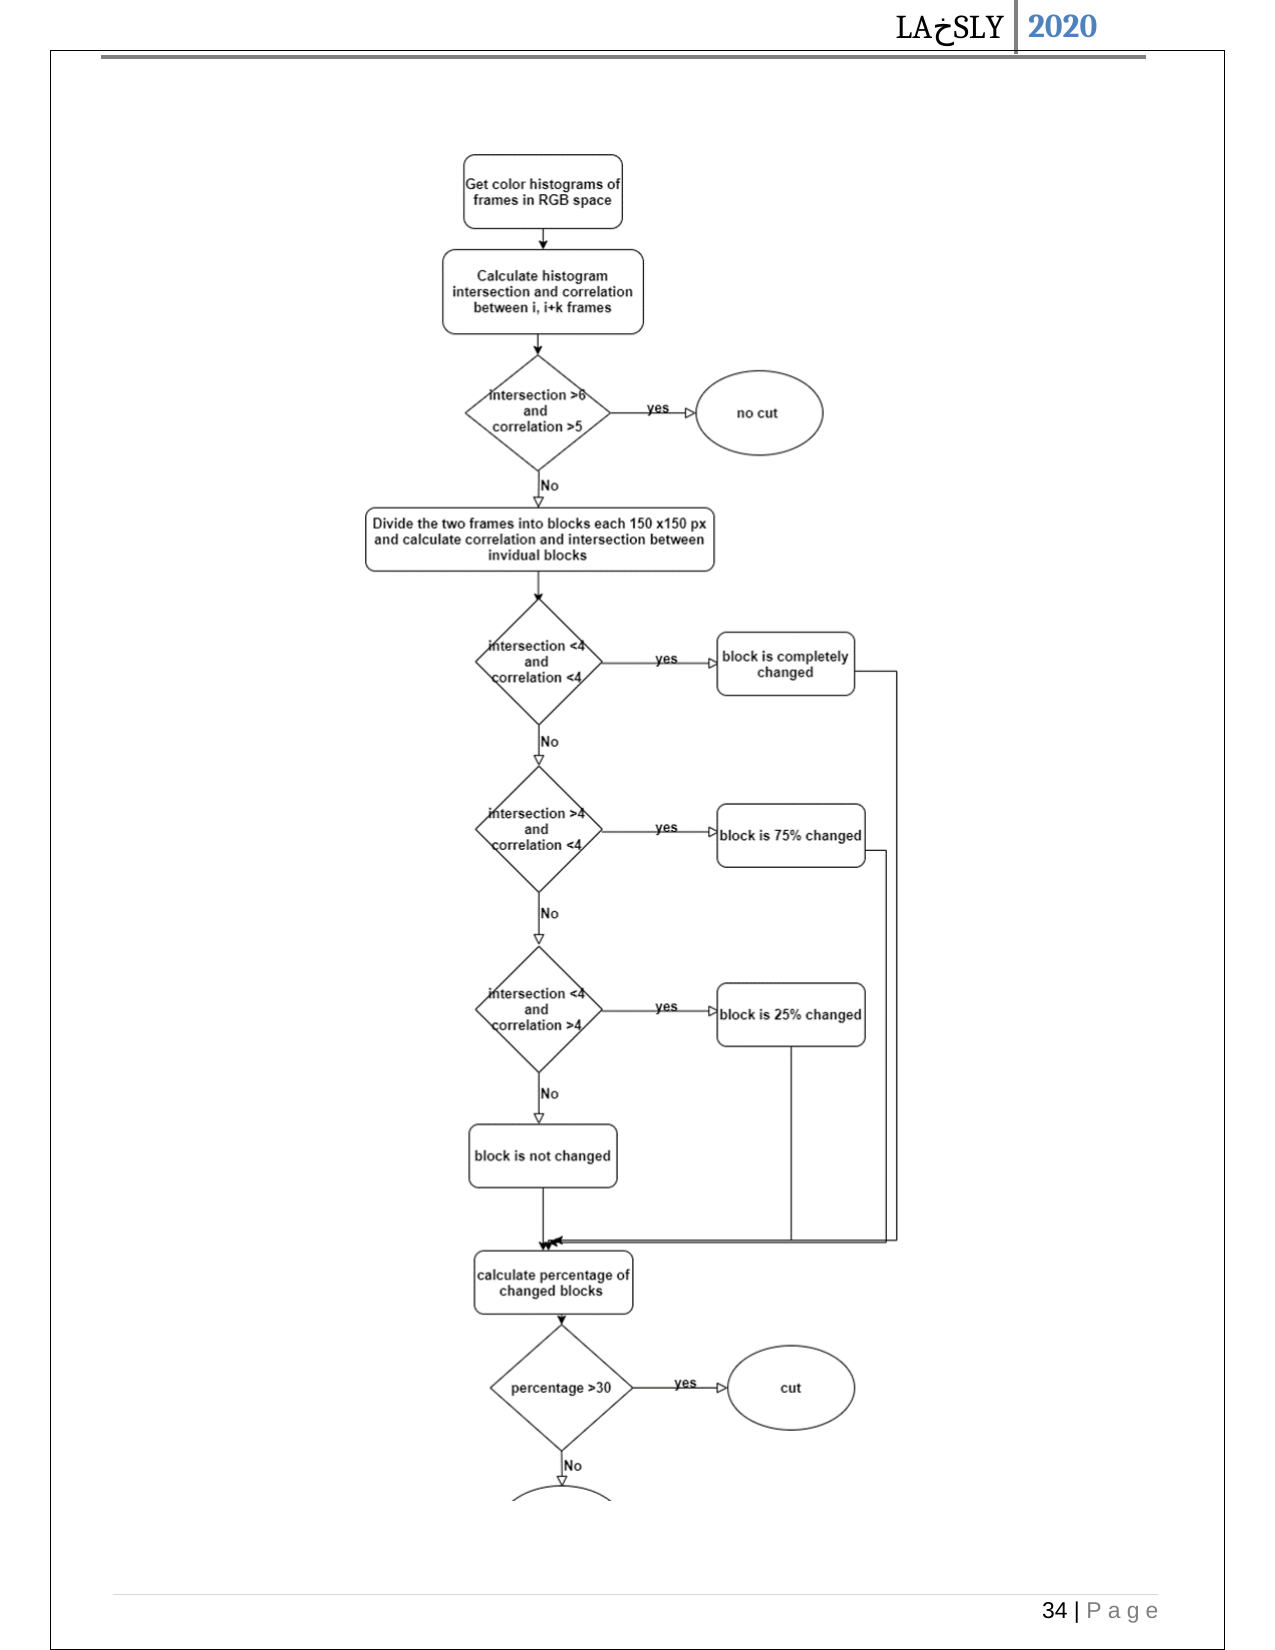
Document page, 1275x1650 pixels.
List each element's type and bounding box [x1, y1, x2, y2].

picture [361, 150, 911, 1501]
